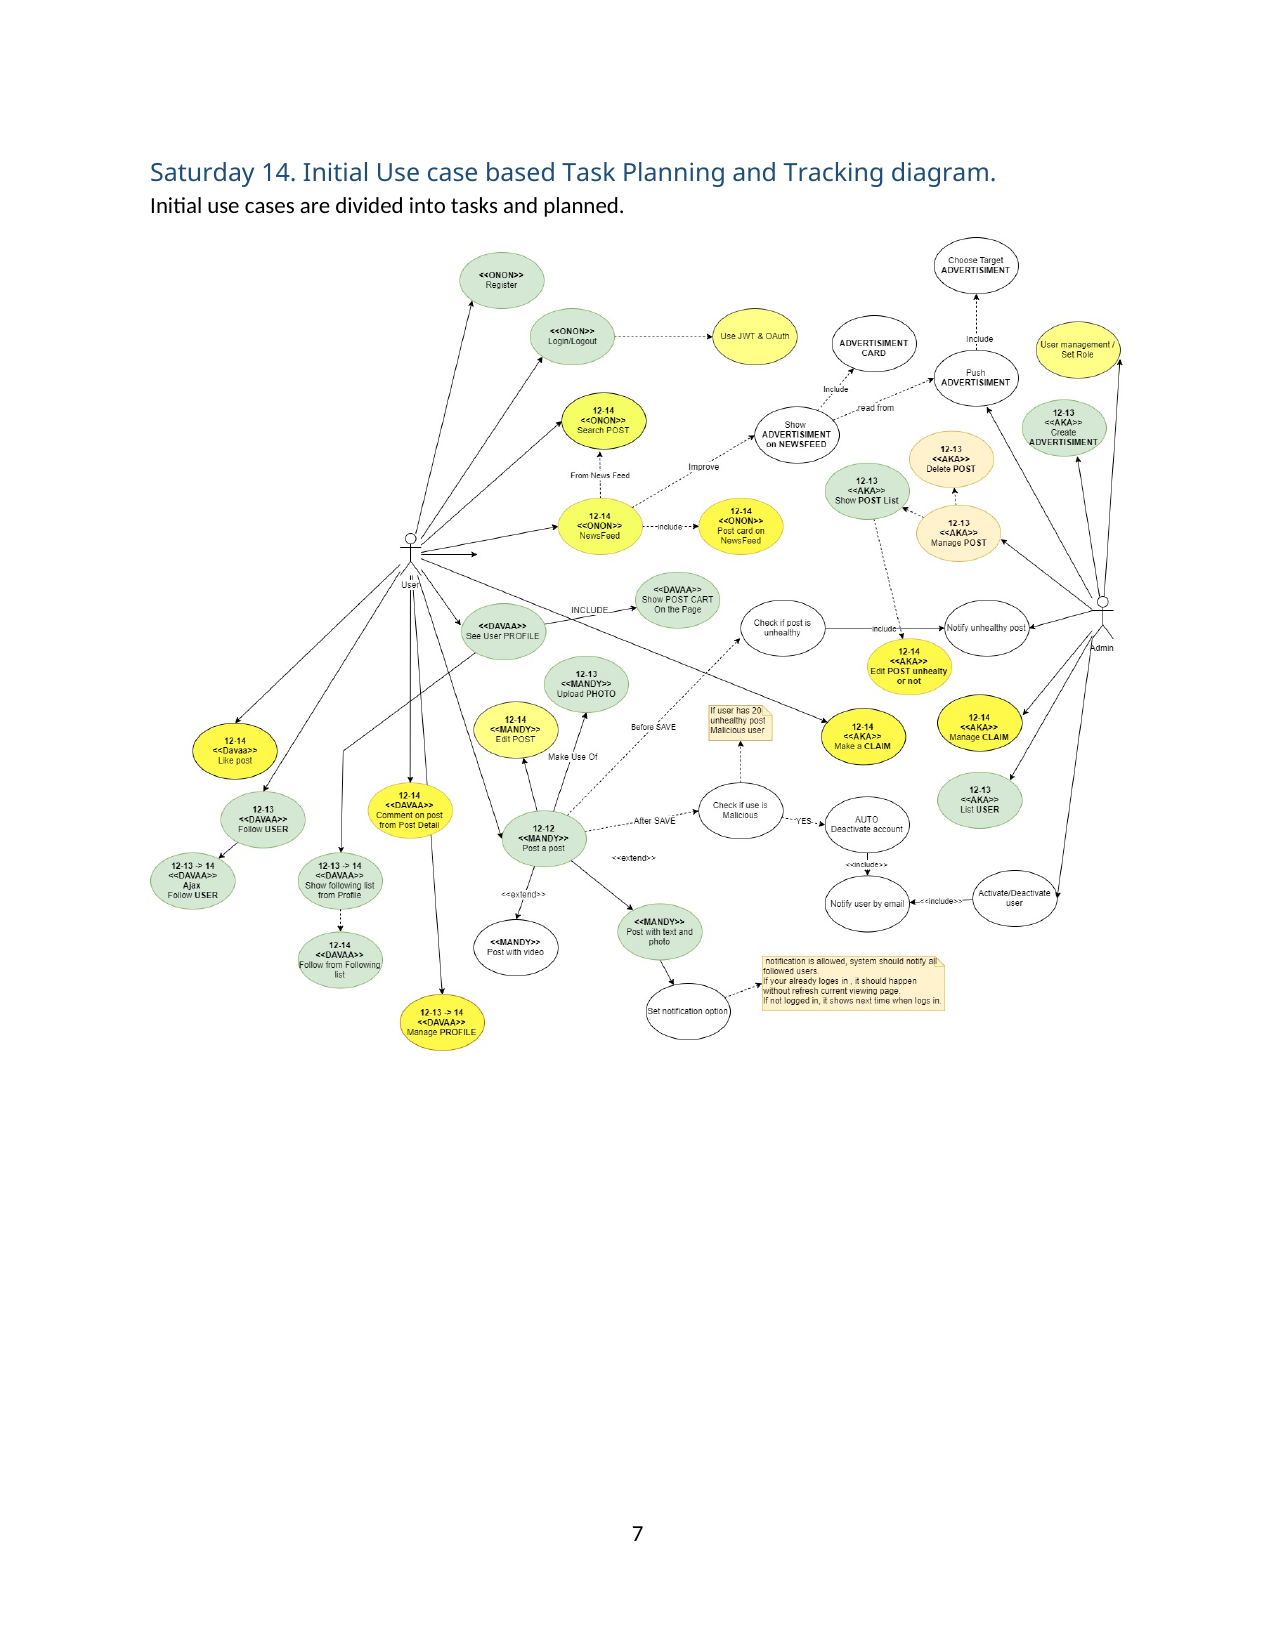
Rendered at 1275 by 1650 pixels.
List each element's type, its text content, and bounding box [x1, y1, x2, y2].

picture [150, 237, 1125, 1051]
subtitle Saturday 14. Initial Use case based Task Planning and Tracking diagram. [150, 154, 1125, 188]
text Initial use cases are divided into tasks and planned. [150, 191, 1125, 219]
